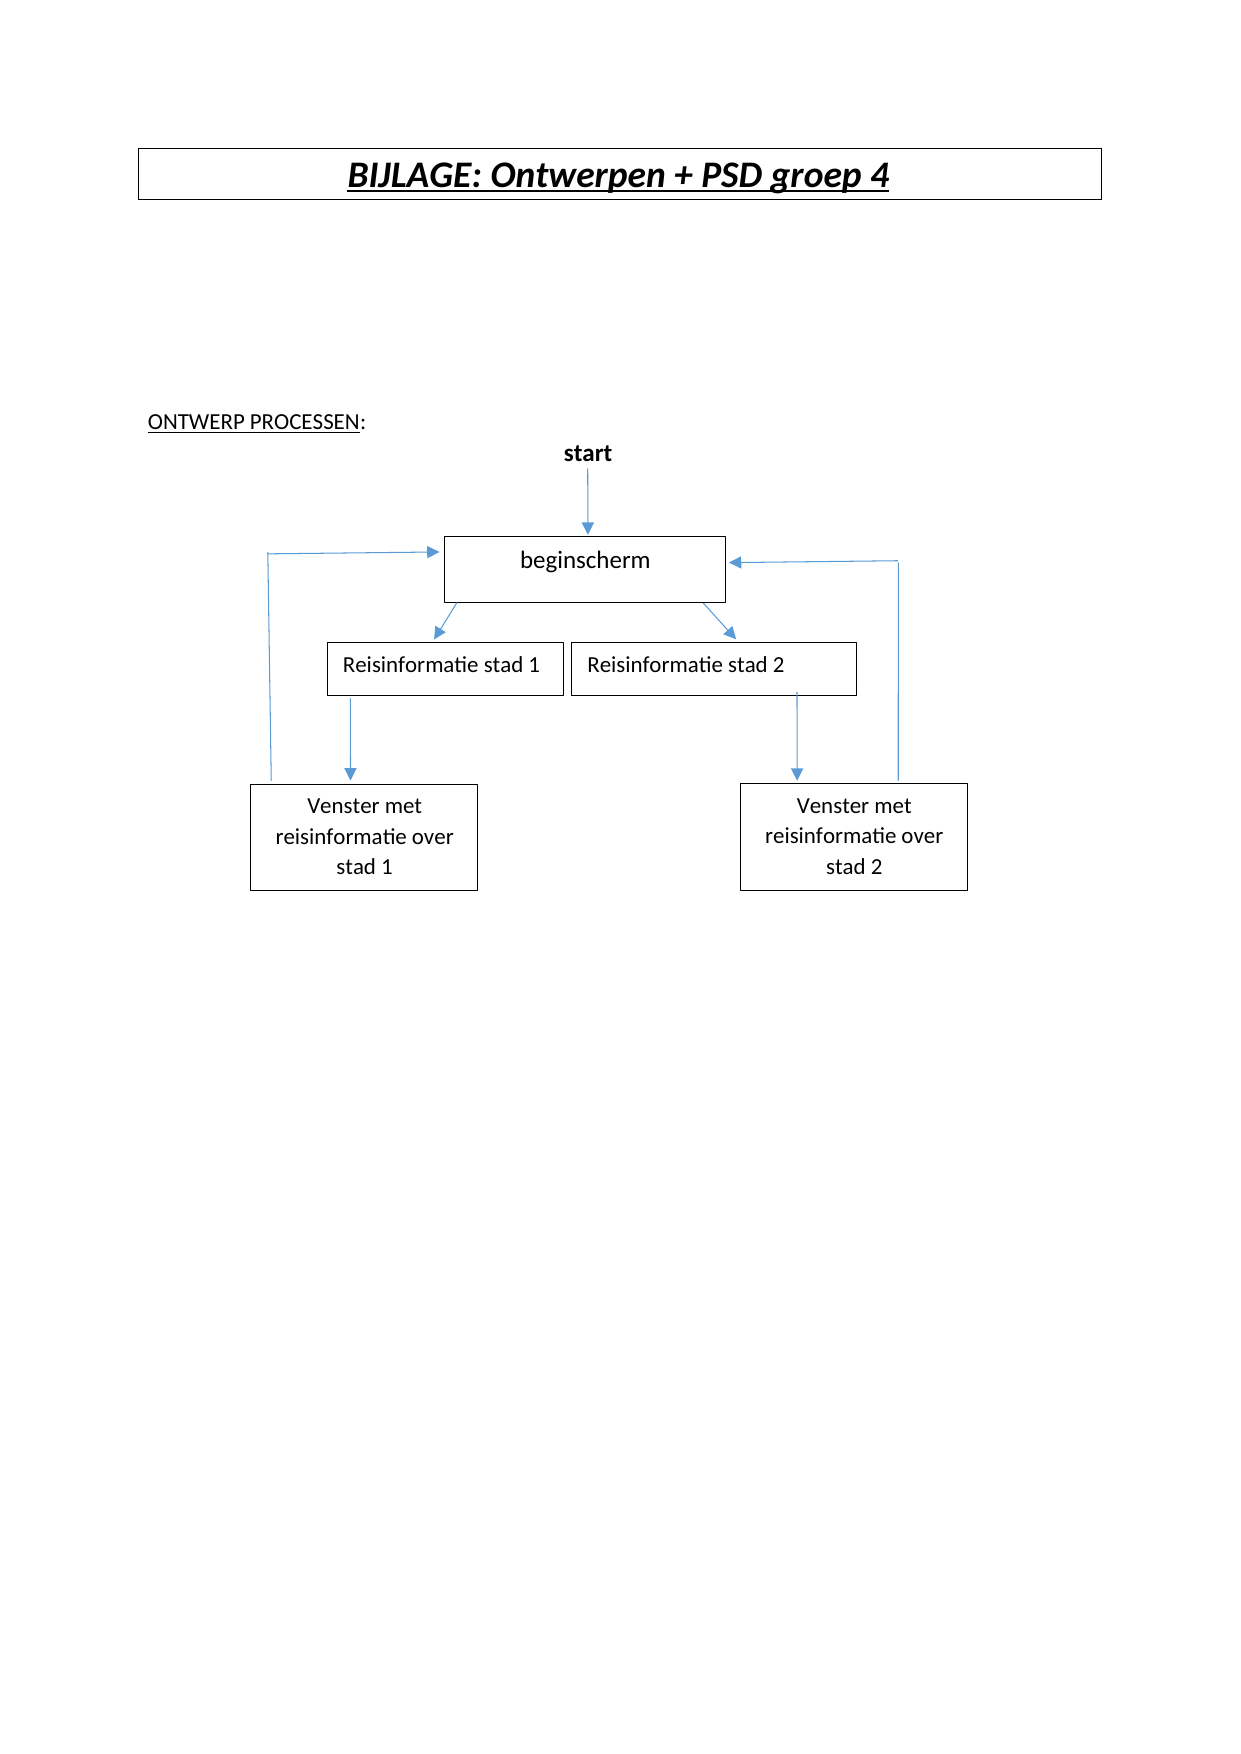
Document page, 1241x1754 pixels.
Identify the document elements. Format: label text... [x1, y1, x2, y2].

text ONTWERP PROCESSEN: [148, 407, 1093, 436]
text BIJLAGE: Ontwerpen + PSD groep 4 [139, 149, 1101, 199]
